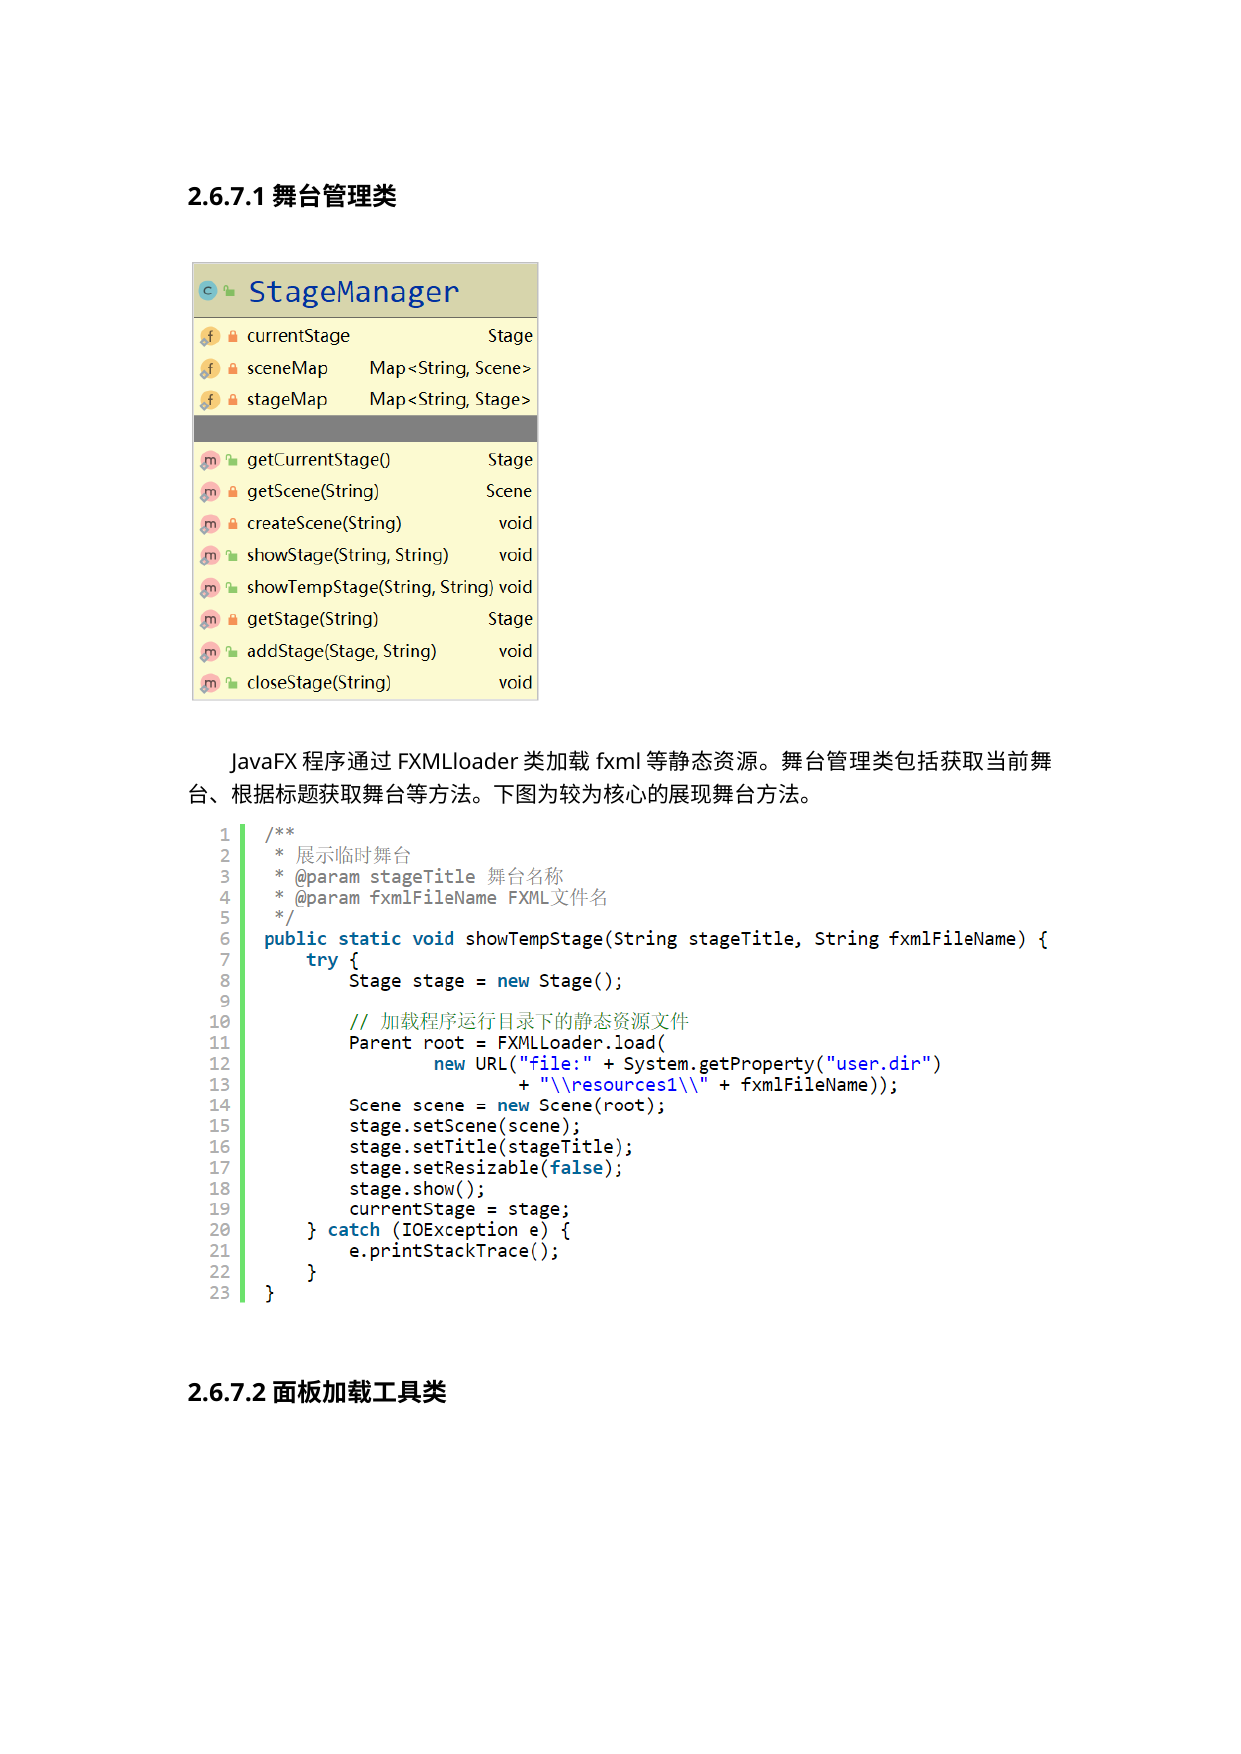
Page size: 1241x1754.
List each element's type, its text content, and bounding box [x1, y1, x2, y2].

subtitle 2.6.7.1 舞台管理类 [187, 162, 1053, 227]
subtitle 2.6.7.2 面板加载工具类 [187, 1358, 1053, 1423]
picture [187, 256, 542, 713]
picture [187, 808, 1053, 1303]
text JavaFX程序通过FXMLloader类加载fxml等静态资源。舞台管理类包括获取当前舞台、根据标题获取舞台等方法。下图为较为核心的展现舞台方法。 [187, 744, 1053, 808]
